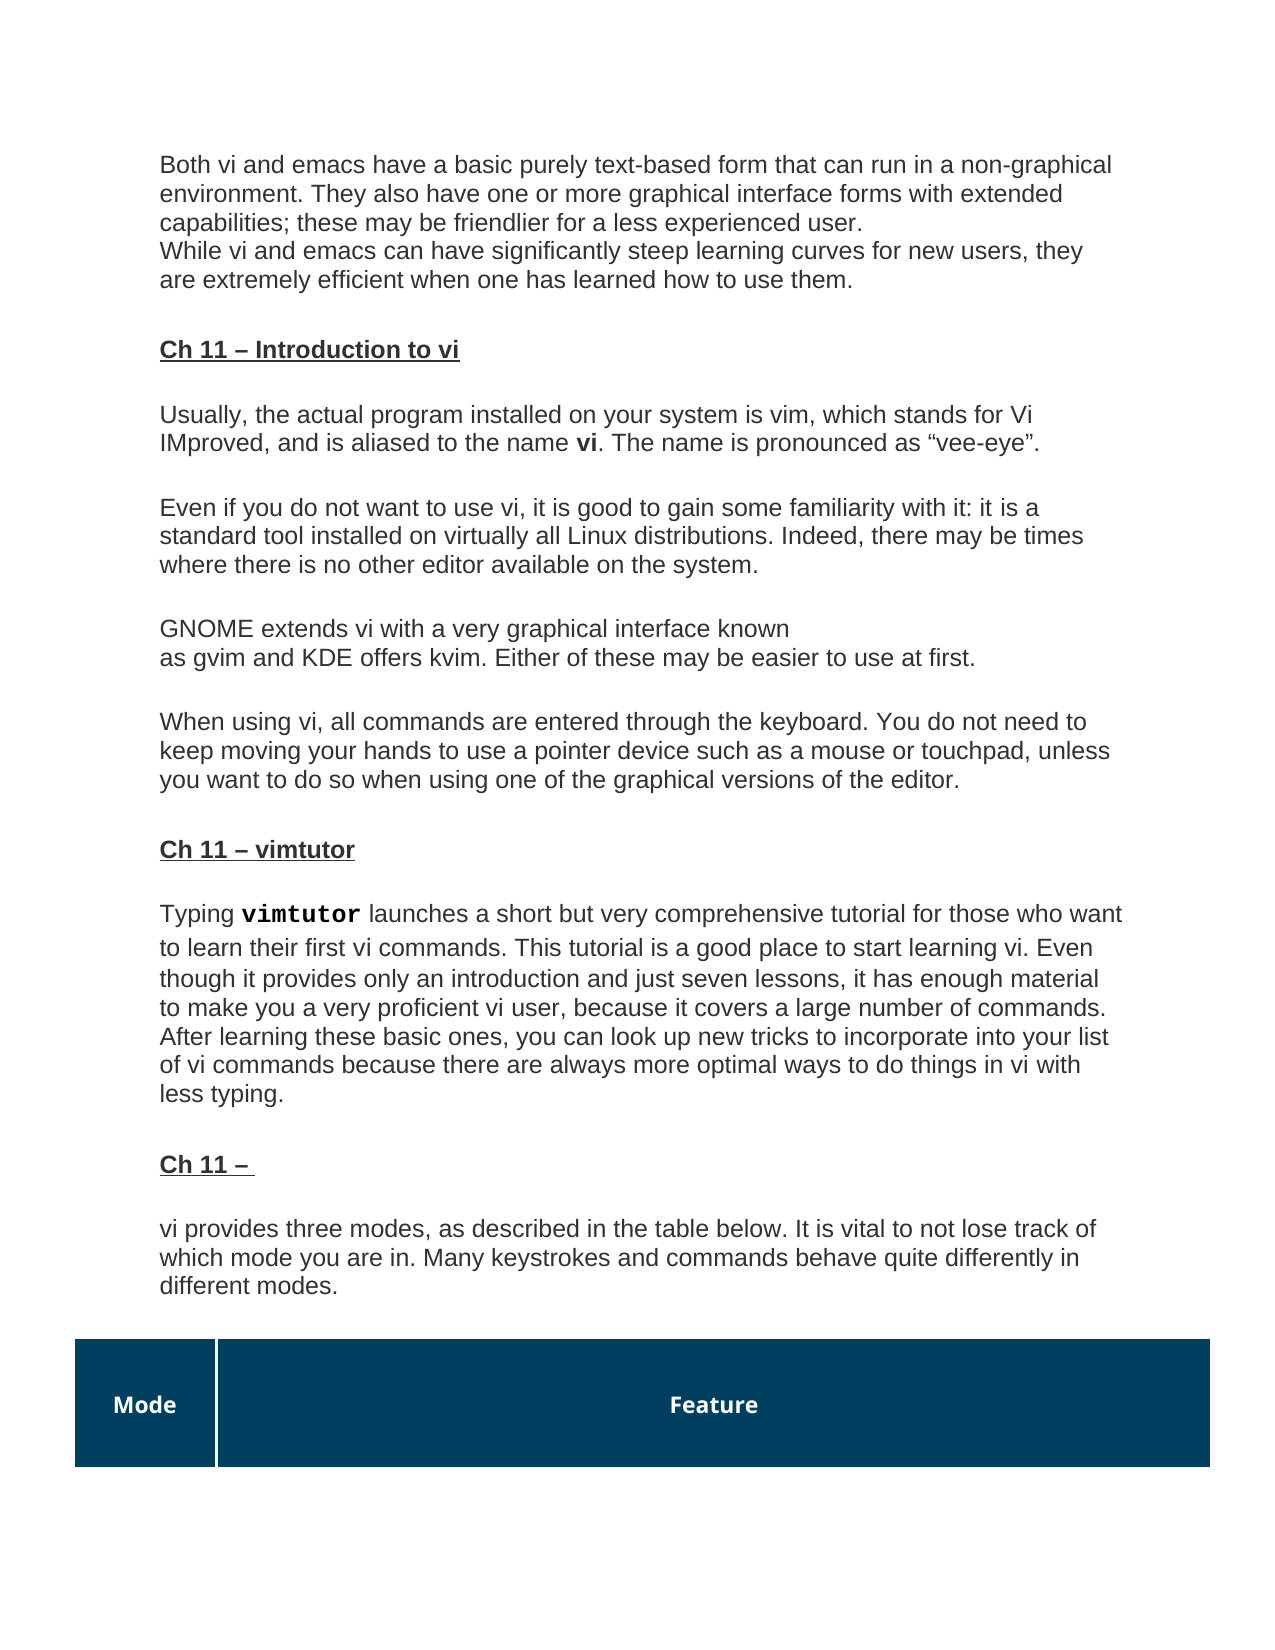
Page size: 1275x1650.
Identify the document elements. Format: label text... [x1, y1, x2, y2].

text Ch 11 – vimtutor [159, 829, 1125, 864]
text Even if you do not want to use vi, it is good to gain some familiarity with it: it is a standard tool installed on virtually all Linux distributions. Indeed, there may be times where there is no other editor available on the system. [159, 492, 1125, 579]
text GNOME extends vi with a very graphical interface known as gvim and KDE offers kvim. Either of these may be easier to use at first. [159, 614, 1125, 672]
text Both vi and emacs have a basic purely text-based form that can run in a non-graphical environment. They also have one or more graphical interface forms with extended capabilities; these may be friendlier for a less experienced user. While vi and emacs can have significantly steep learning curves for new users, they are extremely efficient when one has learned how to use them. [159, 150, 1125, 294]
text Typing vimtutor launches a short but very comprehensive tutorial for those who want to learn their first vi commands. This tutorial is a good place to start learning vi. Even though it provides only an introduction and just seven lessons, it has enough material to make you a very proficient vi user, because it covers a large number of commands. After learning these basic ones, you can look up new tricks to incorporate into your list of vi commands because there are always more optimal ways to do things in vi with less typing. [159, 899, 1125, 1108]
text vi provides three modes, as described in the table below. It is vital to not lose track of which mode you are in. Many keystrokes and commands behave quite differently in different modes. [159, 1214, 1125, 1300]
text Usually, the actual program installed on your system is vim, which stands for Vi IMproved, and is aliased to the name vi. The name is pronounced as “vee-eye”. [159, 399, 1125, 457]
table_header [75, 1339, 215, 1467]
text When using vi, all commands are entered through the keyboard. You do not need to keep moving your hands to use a pointer device such as a mouse or touchpad, unless you want to do so when using one of the graphical versions of the editor. [159, 707, 1125, 793]
text Ch 11 – [159, 1143, 1125, 1178]
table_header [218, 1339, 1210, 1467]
text Ch 11 – Introduction to vi [159, 329, 1125, 364]
